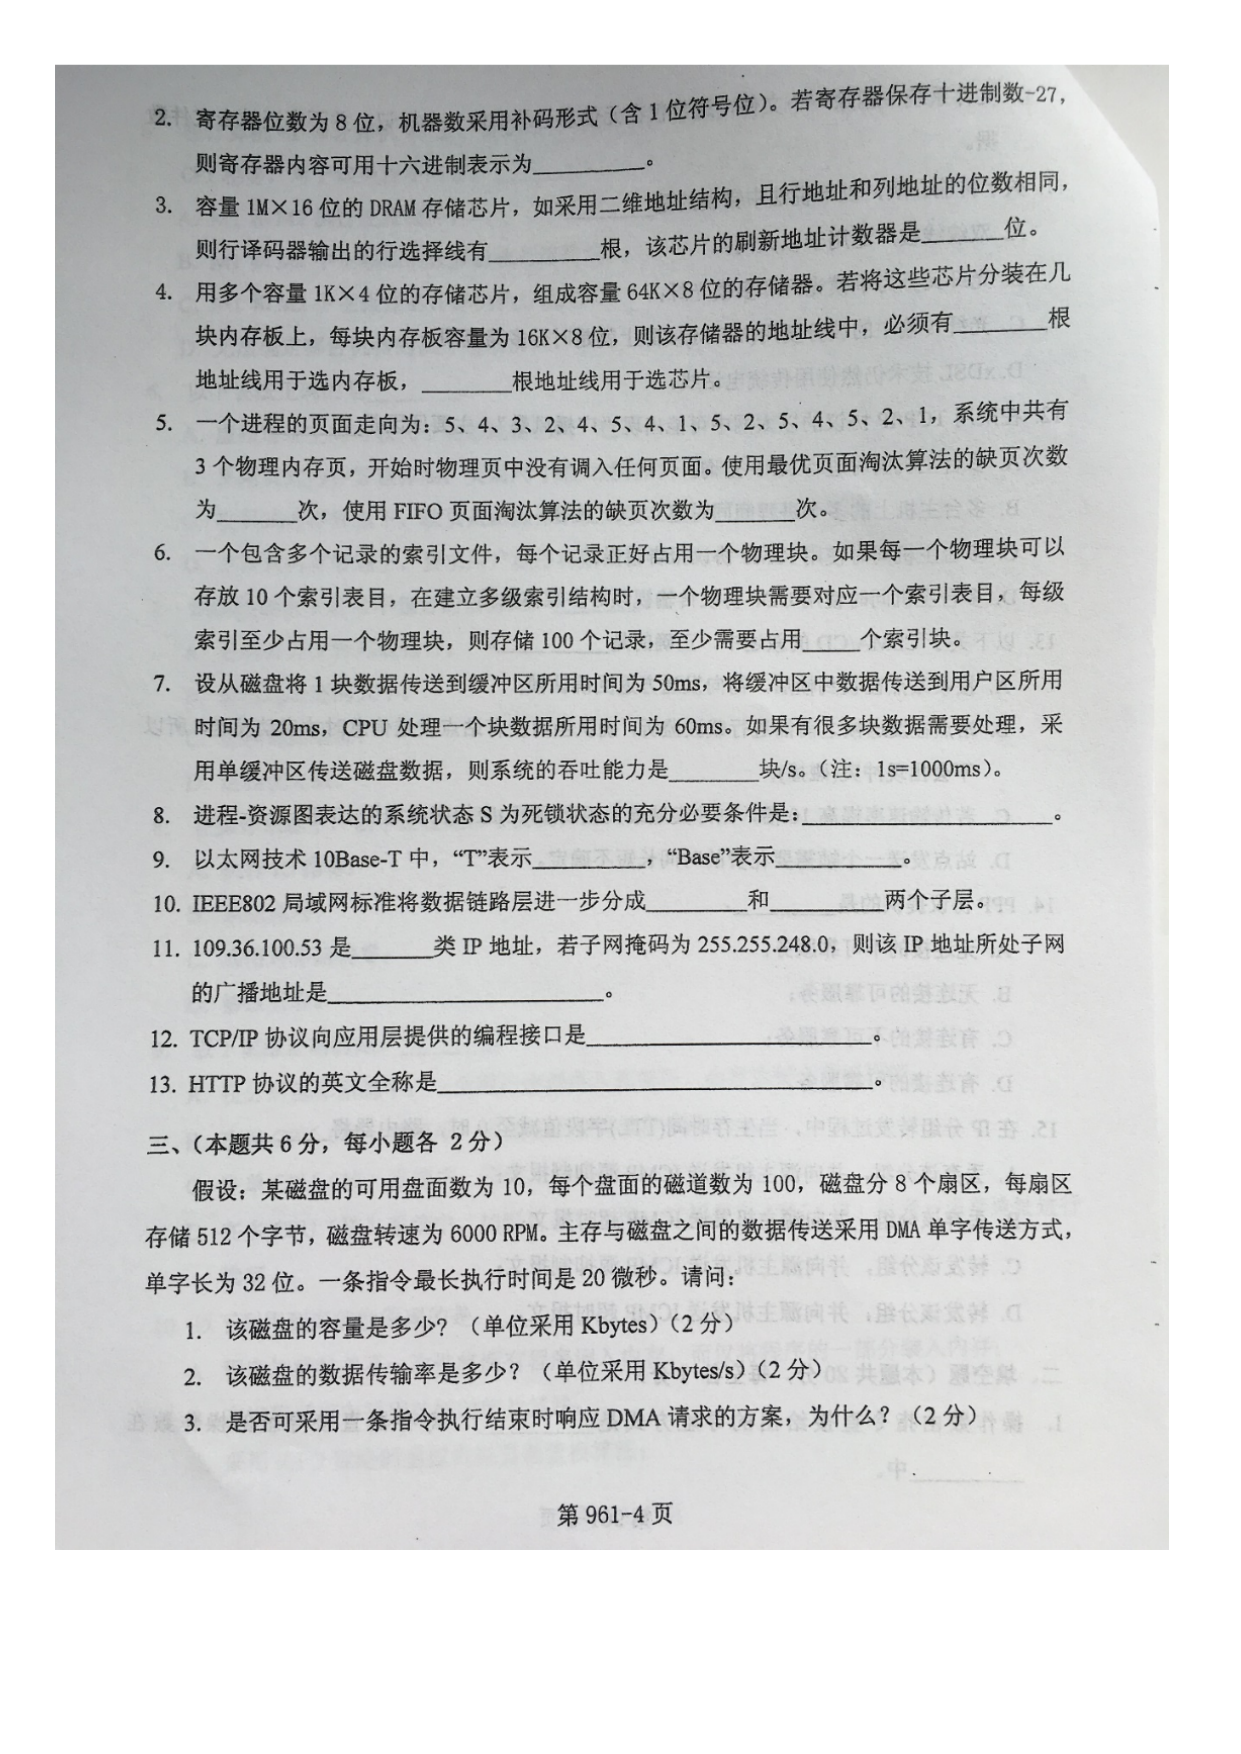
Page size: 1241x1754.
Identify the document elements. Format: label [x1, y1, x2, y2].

picture [56, 66, 1169, 1548]
